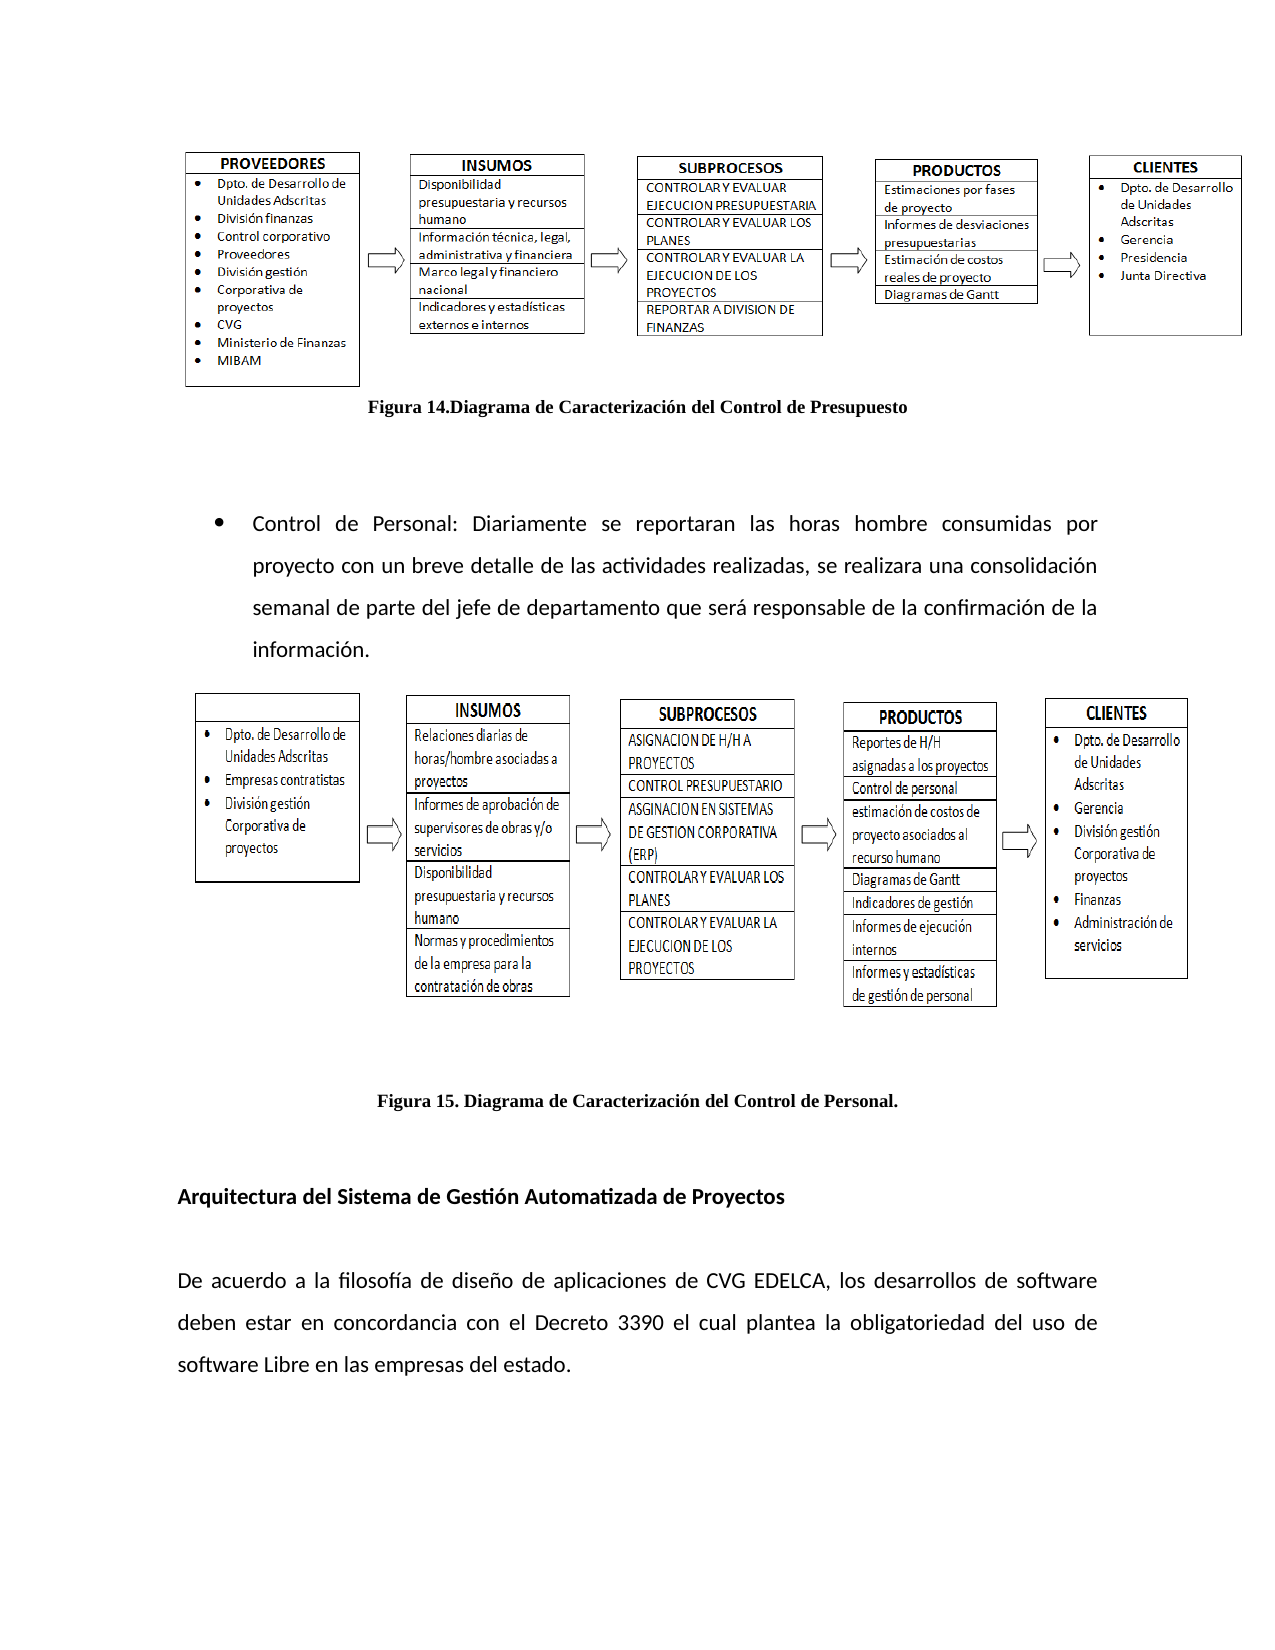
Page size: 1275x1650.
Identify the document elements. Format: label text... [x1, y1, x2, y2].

picture [189, 684, 1197, 1019]
picture [177, 147, 1251, 396]
text Figura 14.Diagrama de Caracterización del Control de Presupuesto [177, 396, 1098, 418]
text Arquitectura del Sistema de Gestión Automatizada de Proyectos [177, 1182, 1098, 1210]
list Control de Personal: Diariamente se reportaran las horas hombre consumidas por proyecto con un breve detalle de las actividades realizadas, se realizara una consolidación semanal de parte del jefe de departamento que será responsable de la confirmación de la información. [215, 509, 1098, 663]
text Figura 15. Diagrama de Caracterización del Control de Personal. [177, 1090, 1098, 1112]
text De acuerdo a la filosofía de diseño de aplicaciones de CVG EDELCA, los desarrollos de software deben estar en concordancia con el Decreto 3390 el cual plantea la obligatoriedad del uso de software Libre en las empresas del estado. [177, 1266, 1098, 1378]
